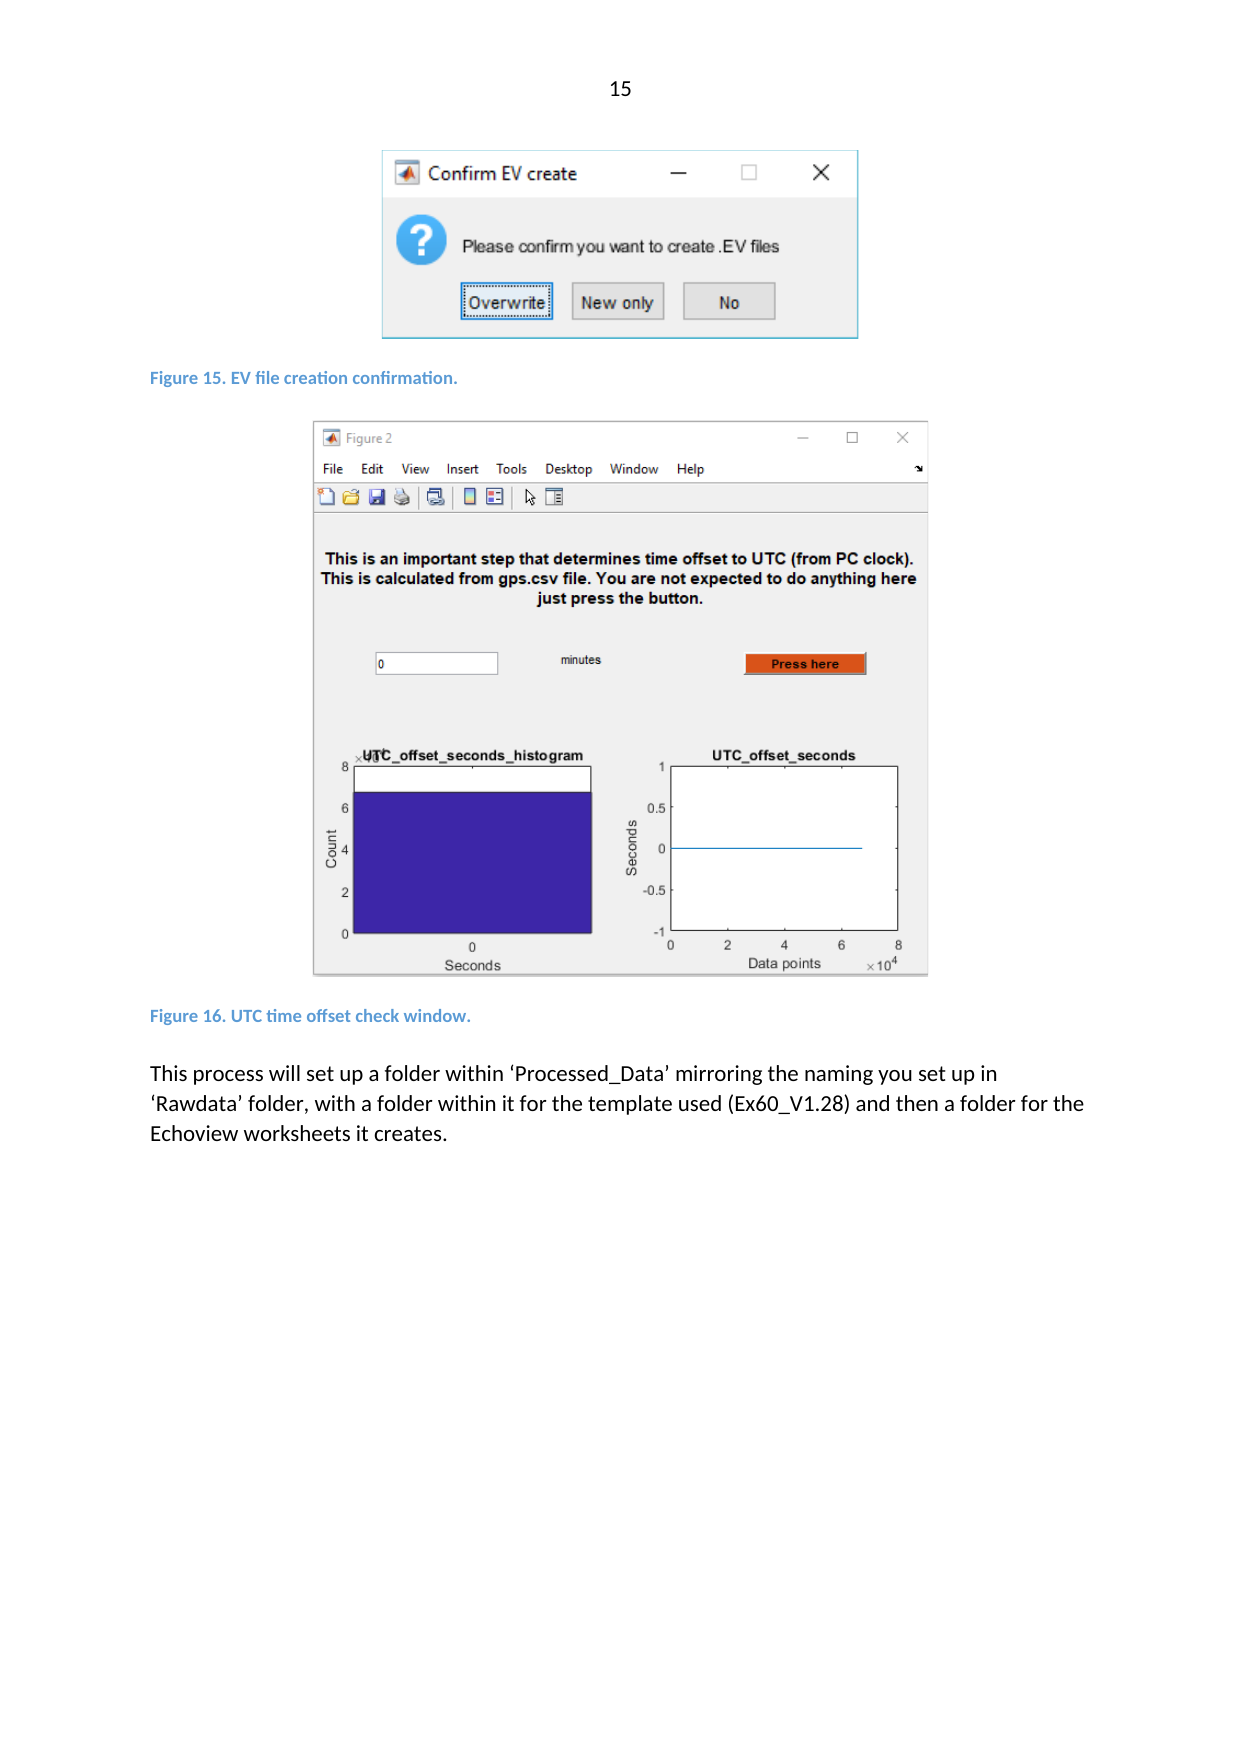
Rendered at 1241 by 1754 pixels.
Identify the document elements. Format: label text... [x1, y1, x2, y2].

text Figure 15. EV file creation confirmation. [150, 366, 1090, 389]
text Figure 16. UTC time offset check window. [150, 1004, 1090, 1027]
picture [312, 420, 929, 977]
picture [381, 150, 859, 339]
text This process will set up a folder within ‘Processed_Data’ mirroring the naming you set up in ‘Rawdata’ folder, with a folder within it for the template used (Ex60_V1.28) and then a folder for the Echoview worksheets it creates. [150, 1059, 1090, 1147]
